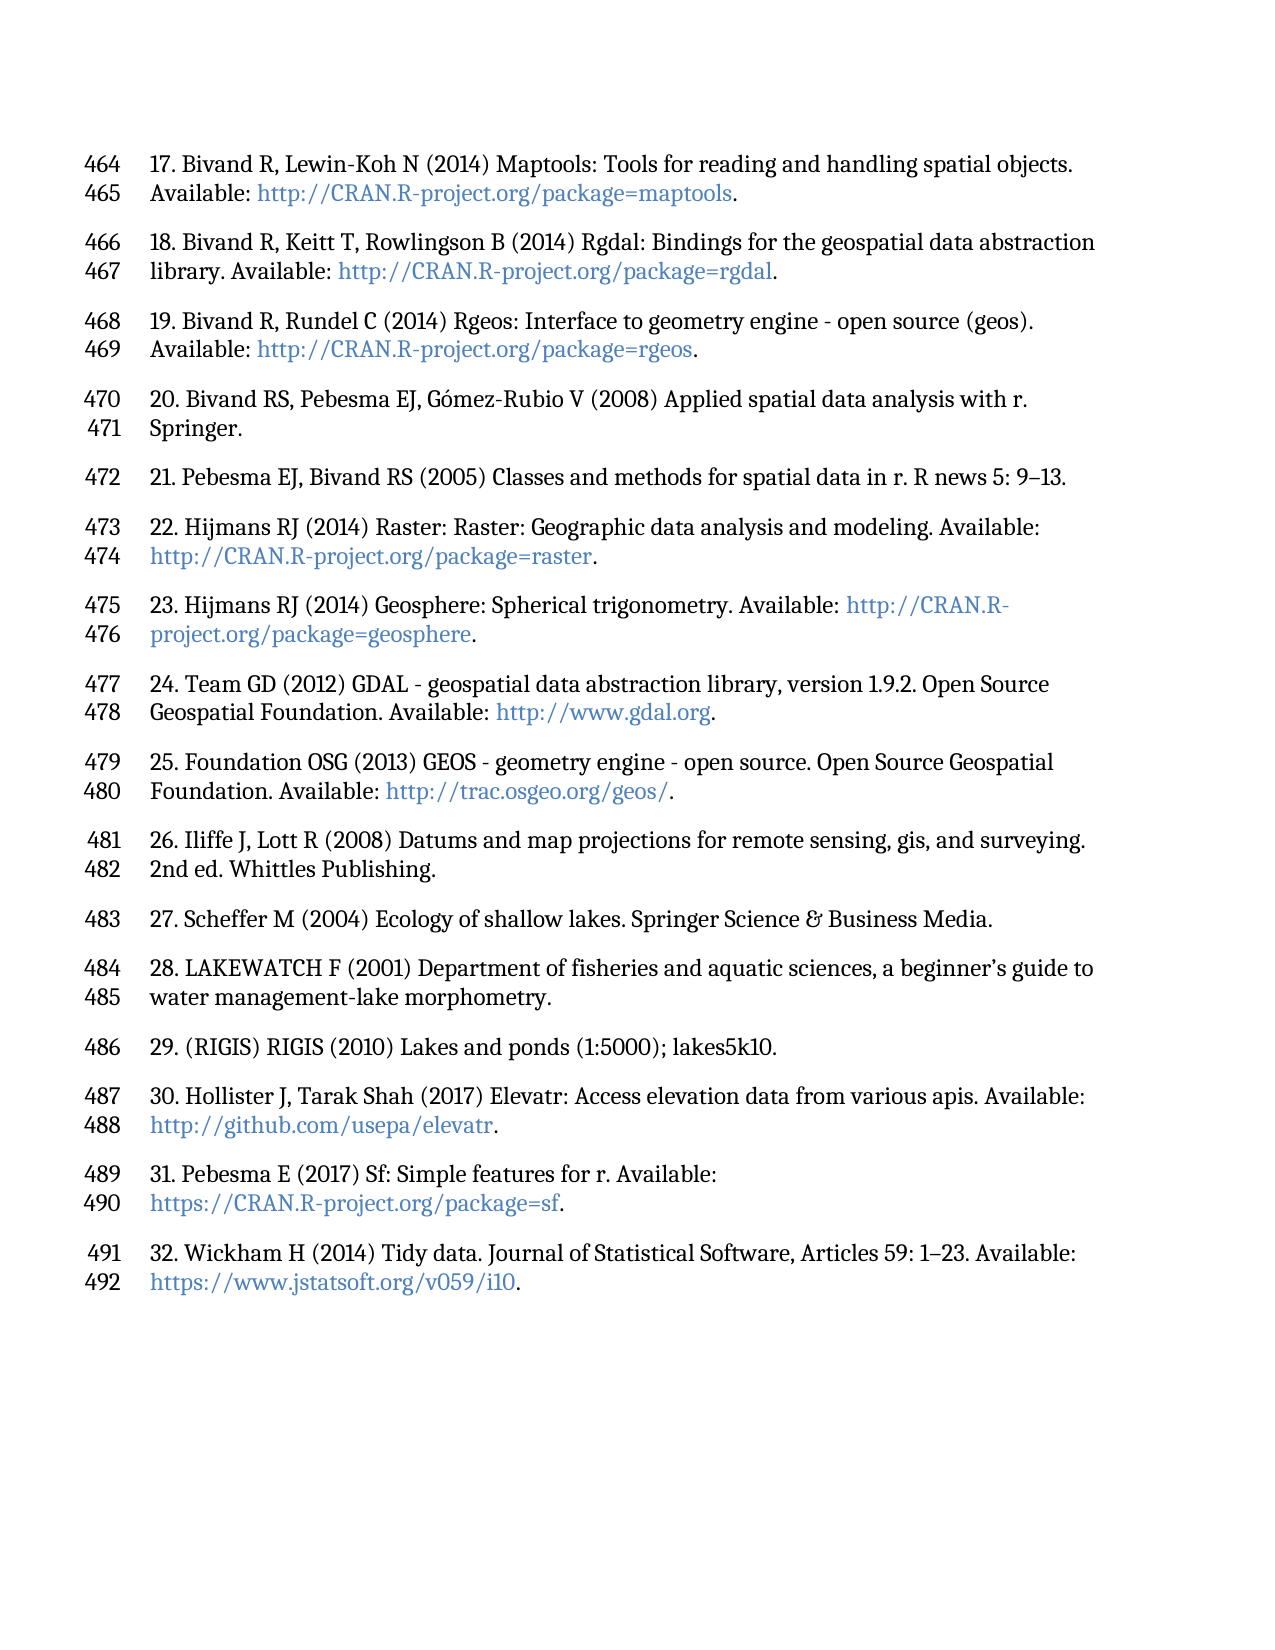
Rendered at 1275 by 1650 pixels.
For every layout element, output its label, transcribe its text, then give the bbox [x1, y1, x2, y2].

text 32. Wickham H (2014) Tidy data. Journal of Statistical Software, Articles 59: 1–23. Available: https://www.jstatsoft.org/v059/i10. [150, 1239, 1125, 1296]
text 22. Hijmans RJ (2014) Raster: Raster: Geographic data analysis and modeling. Available: http://CRAN.R-project.org/package=raster. [150, 513, 1125, 570]
text 26. Iliffe J, Lott R (2008) Datums and map projections for remote sensing, gis, and surveying. 2nd ed. Whittles Publishing. [150, 826, 1125, 884]
text 25. Foundation OSG (2013) GEOS - geometry engine - open source. Open Source Geospatial Foundation. Available: http://trac.osgeo.org/geos/. [150, 748, 1125, 805]
text 24. Team GD (2012) GDAL - geospatial data abstraction library, version 1.9.2. Open Source Geospatial Foundation. Available: http://www.gdal.org. [150, 669, 1125, 727]
text 30. Hollister J, Tarak Shah (2017) Elevatr: Access elevation data from various apis. Available: http://github.com/usepa/elevatr. [150, 1082, 1125, 1139]
text 17. Bivand R, Lewin-Koh N (2014) Maptools: Tools for reading and handling spatial objects. Available: http://CRAN.R-project.org/package=maptools. [150, 150, 1125, 207]
text 23. Hijmans RJ (2014) Geosphere: Spherical trigonometry. Available: http://CRAN.R-project.org/package=geosphere. [150, 591, 1125, 649]
text 31. Pebesma E (2017) Sf: Simple features for r. Available: https://CRAN.R-project.org/package=sf. [150, 1160, 1125, 1218]
text 19. Bivand R, Rundel C (2014) Rgeos: Interface to geometry engine - open source (geos). Available: http://CRAN.R-project.org/package=rgeos. [150, 307, 1125, 364]
text 21. Pebesma EJ, Bivand RS (2005) Classes and methods for spatial data in r. R news 5: 9–13. [150, 463, 1125, 492]
text 27. Scheffer M (2004) Ecology of shallow lakes. Springer Science & Business Media. [150, 904, 1125, 933]
text 29. (RIGIS) RIGIS (2010) Lakes and ponds (1:5000); lakes5k10. [150, 1032, 1125, 1061]
text 28. LAKEWATCH F (2001) Department of fisheries and aquatic sciences, a beginner’s guide to water management-lake morphometry. [150, 954, 1125, 1012]
text 20. Bivand RS, Pebesma EJ, Gómez-Rubio V (2008) Applied spatial data analysis with r. Springer. [150, 385, 1125, 442]
text 18. Bivand R, Keitt T, Rowlingson B (2014) Rgdal: Bindings for the geospatial data abstraction library. Available: http://CRAN.R-project.org/package=rgdal. [150, 228, 1125, 286]
